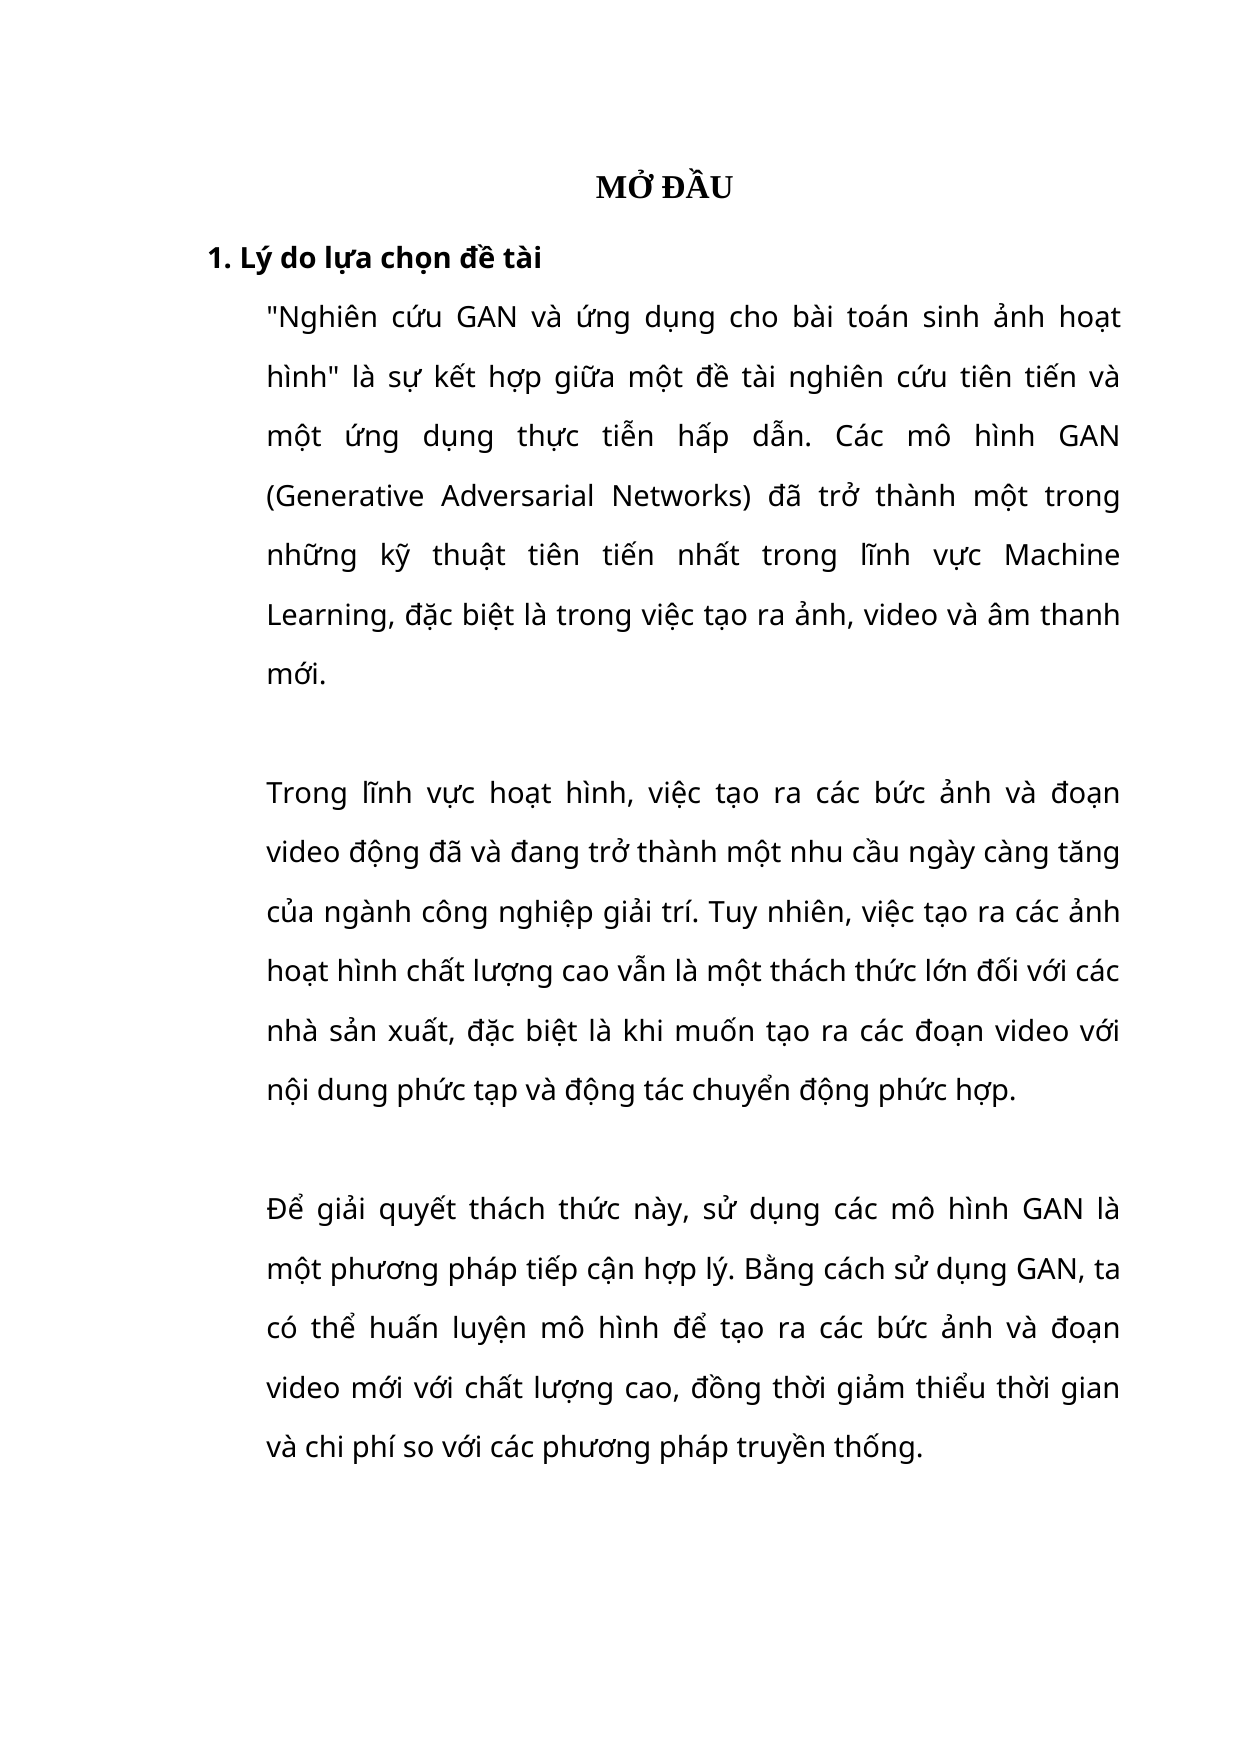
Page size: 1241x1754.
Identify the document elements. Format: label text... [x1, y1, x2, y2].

text "Nghiên cứu GAN và ứng dụng cho bài toán sinh ảnh hoạt hình" là sự kết hợp giữa một đề tài nghiên cứu tiên tiến và một ứng dụng thực tiễn hấp dẫn. Các mô hình GAN (Generative Adversarial Networks) đã trở thành một trong những kỹ thuật tiên tiến nhất trong lĩnh vực Machine Learning, đặc biệt là trong việc tạo ra ảnh, video và âm thanh mới. [266, 296, 1122, 693]
text Trong lĩnh vực hoạt hình, việc tạo ra các bức ảnh và đoạn video động đã và đang trở thành một nhu cầu ngày càng tăng của ngành công nghiệp giải trí. Tuy nhiên, việc tạo ra các ảnh hoạt hình chất lượng cao vẫn là một thách thức lớn đối với các nhà sản xuất, đặc biệt là khi muốn tạo ra các đoạn video với nội dung phức tạp và động tác chuyển động phức hợp. [266, 772, 1122, 1109]
subtitle MỞ ĐẦU [207, 167, 1122, 205]
subtitle 1. Lý do lựa chọn đề tài [207, 237, 1122, 277]
text Để giải quyết thách thức này, sử dụng các mô hình GAN là một phương pháp tiếp cận hợp lý. Bằng cách sử dụng GAN, ta có thể huấn luyện mô hình để tạo ra các bức ảnh và đoạn video mới với chất lượng cao, đồng thời giảm thiểu thời gian và chi phí so với các phương pháp truyền thống. [266, 1188, 1122, 1466]
